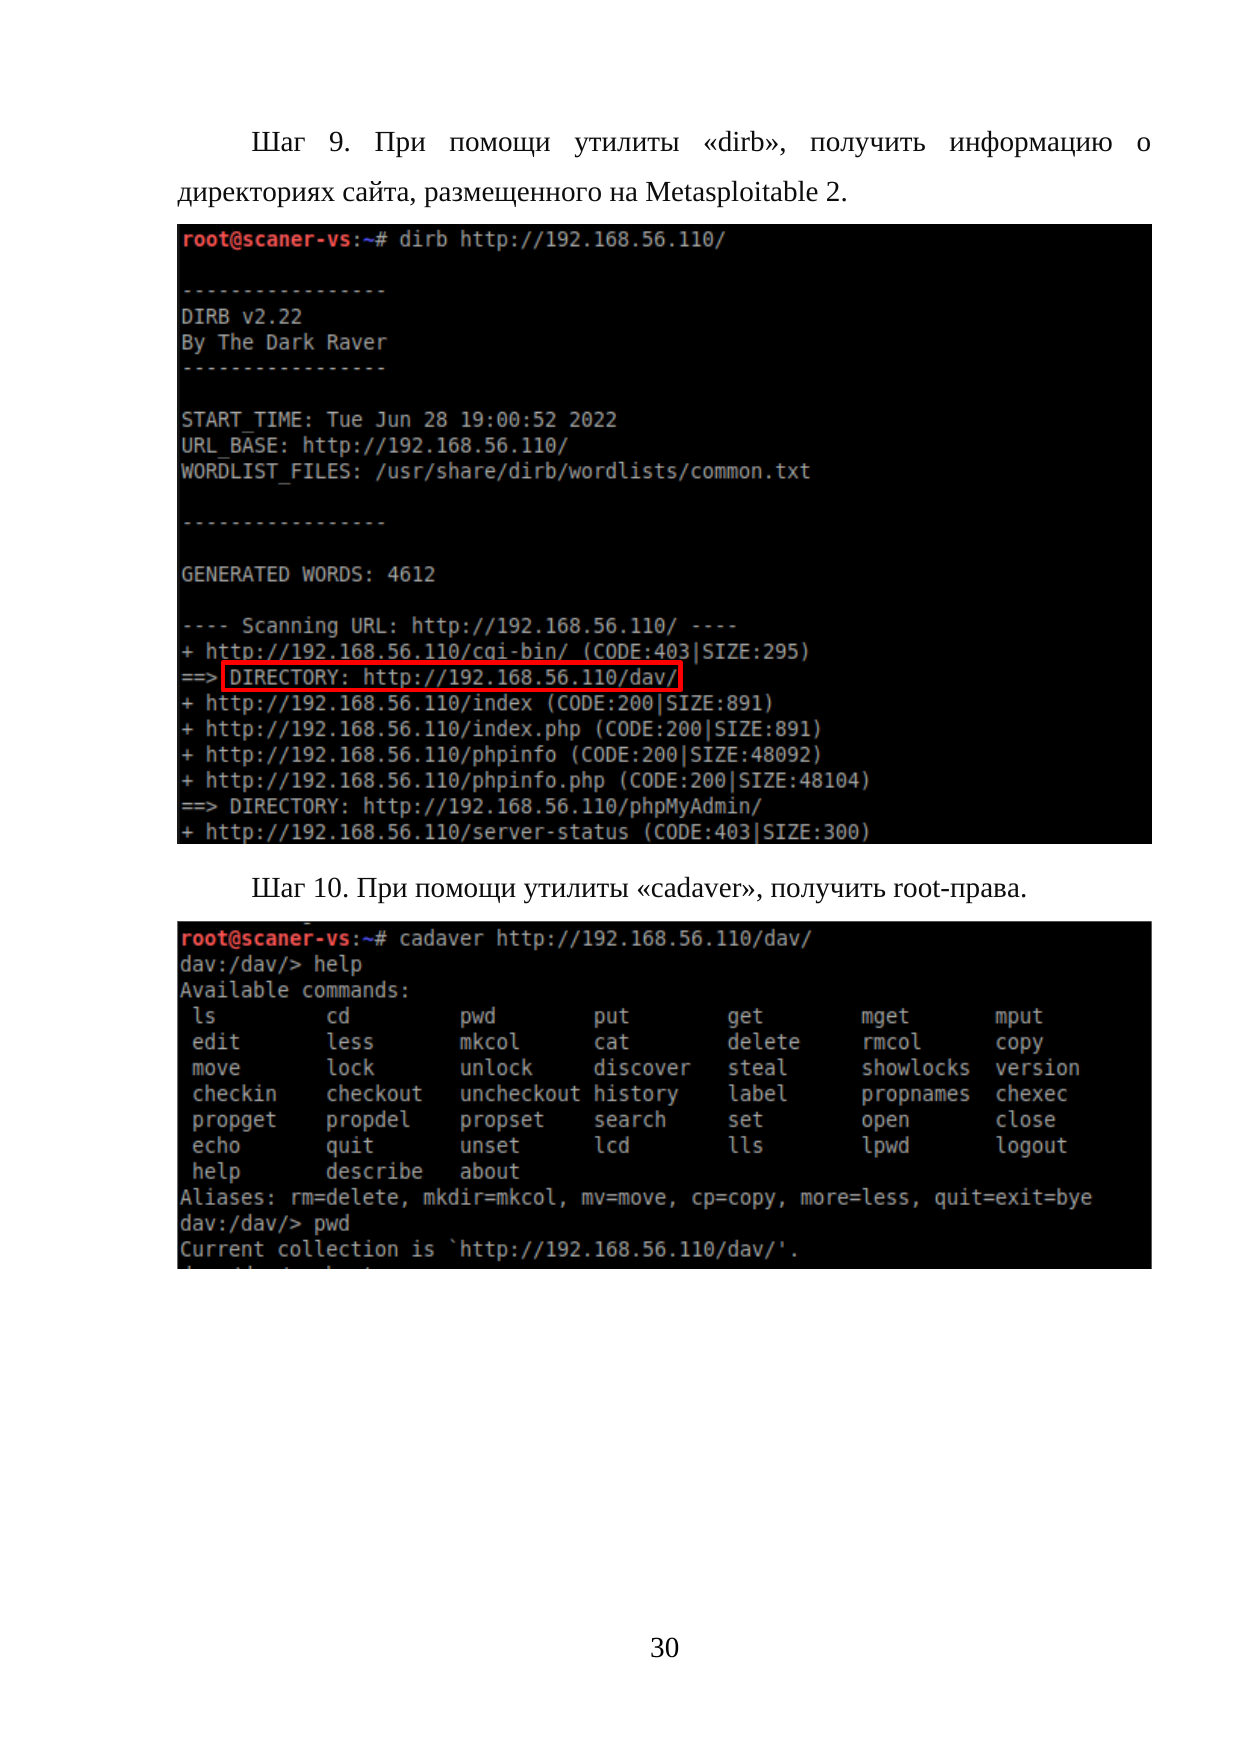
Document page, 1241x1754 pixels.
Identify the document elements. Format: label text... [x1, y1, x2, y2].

text Шаг 10. При помощи утилиты «cadaver», получить root-права. [177, 871, 1152, 904]
picture [177, 224, 1152, 844]
text Шаг 9. При помощи утилиты «dirb», получить информацию о директориях сайта, размещенного на Metasploitable 2. [177, 124, 1152, 208]
picture [177, 921, 1152, 1269]
